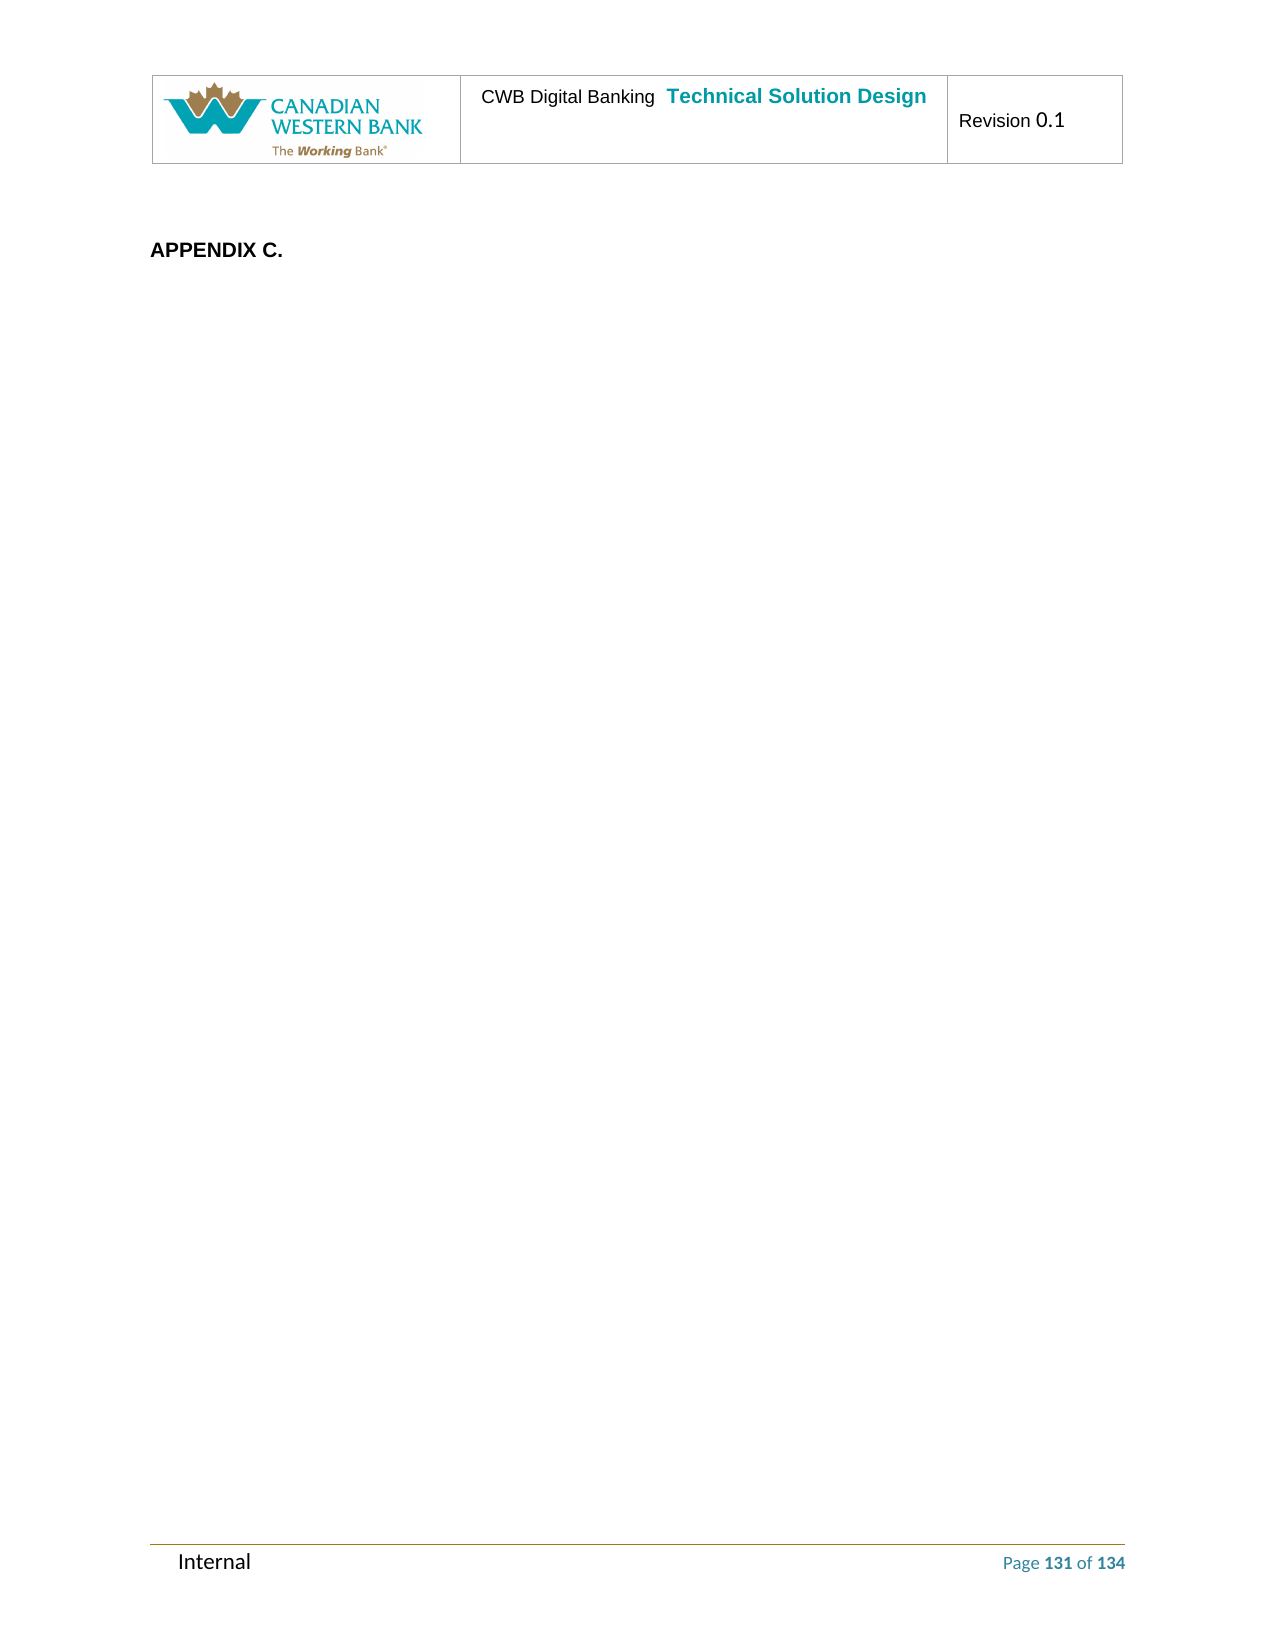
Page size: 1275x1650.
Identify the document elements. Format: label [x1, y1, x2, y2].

picture [163, 82, 423, 158]
